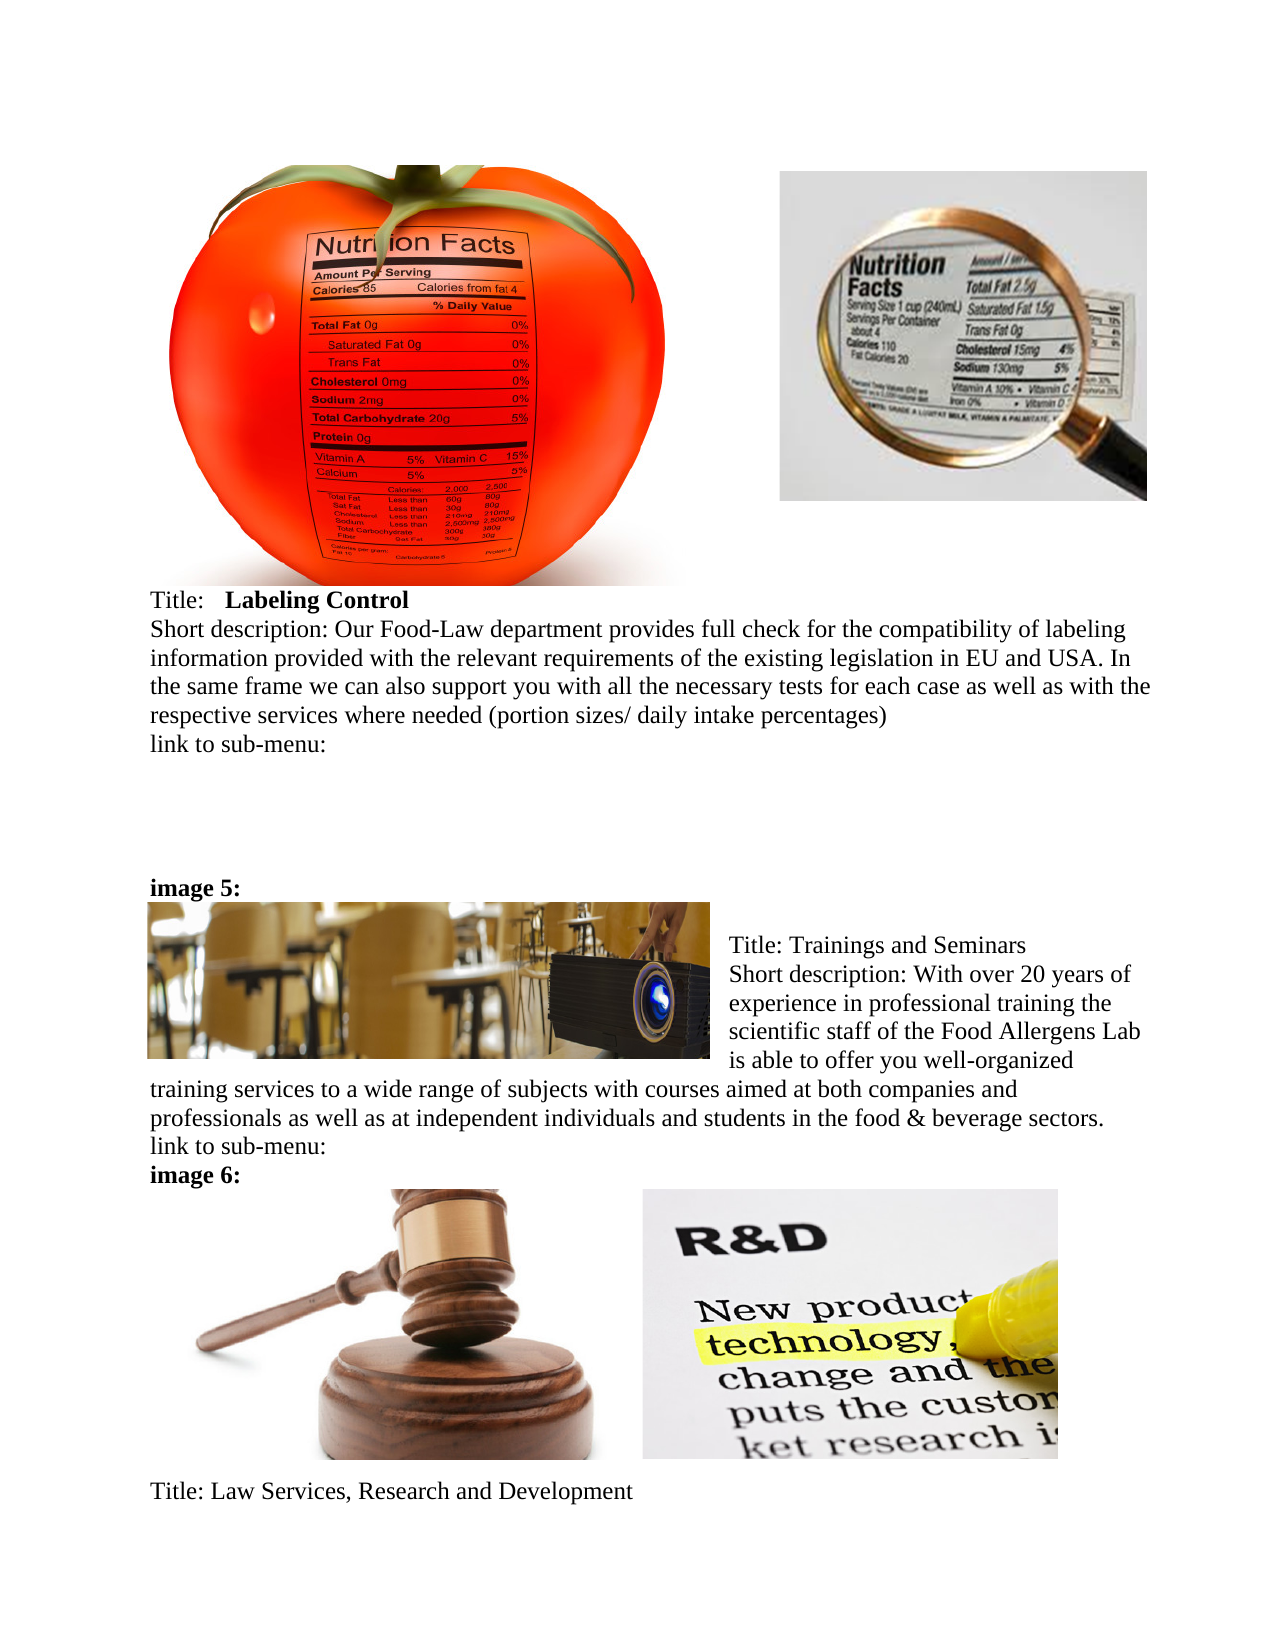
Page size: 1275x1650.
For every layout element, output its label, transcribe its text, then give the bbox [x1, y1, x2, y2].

text Short description: Our Food-Law department provides full check for the compatibility of labeling information provided with the relevant requirements of the existing legislation in EU and USA. In the same frame we can also support you with all the necessary tests for each case as well as with the respective services where needed (portion sizes/ daily intake percentages) [150, 614, 1153, 729]
text image 5: [150, 873, 1153, 901]
picture [150, 165, 686, 586]
picture [147, 902, 710, 1059]
picture [146, 1189, 629, 1458]
text image 6: [150, 1160, 1153, 1189]
text Short description: With over 20 years of experience in professional training the scientific staff of the Food Allergens Lab is able to offer you well-organized training services to a wide range of subjects with courses aimed at both companies and professionals as well as at independent individuals and students in the food & beverage sectors. [150, 959, 1153, 1131]
text link to sub-menu: [150, 729, 1153, 758]
text Title: Trainings and Seminars [710, 930, 1153, 959]
text link to sub-menu: [150, 1131, 1153, 1160]
picture [778, 171, 1147, 499]
picture [642, 1189, 1058, 1458]
text Title: Labeling Control [150, 585, 1153, 614]
text Title: Law Services, Research and Development [150, 1476, 1153, 1505]
